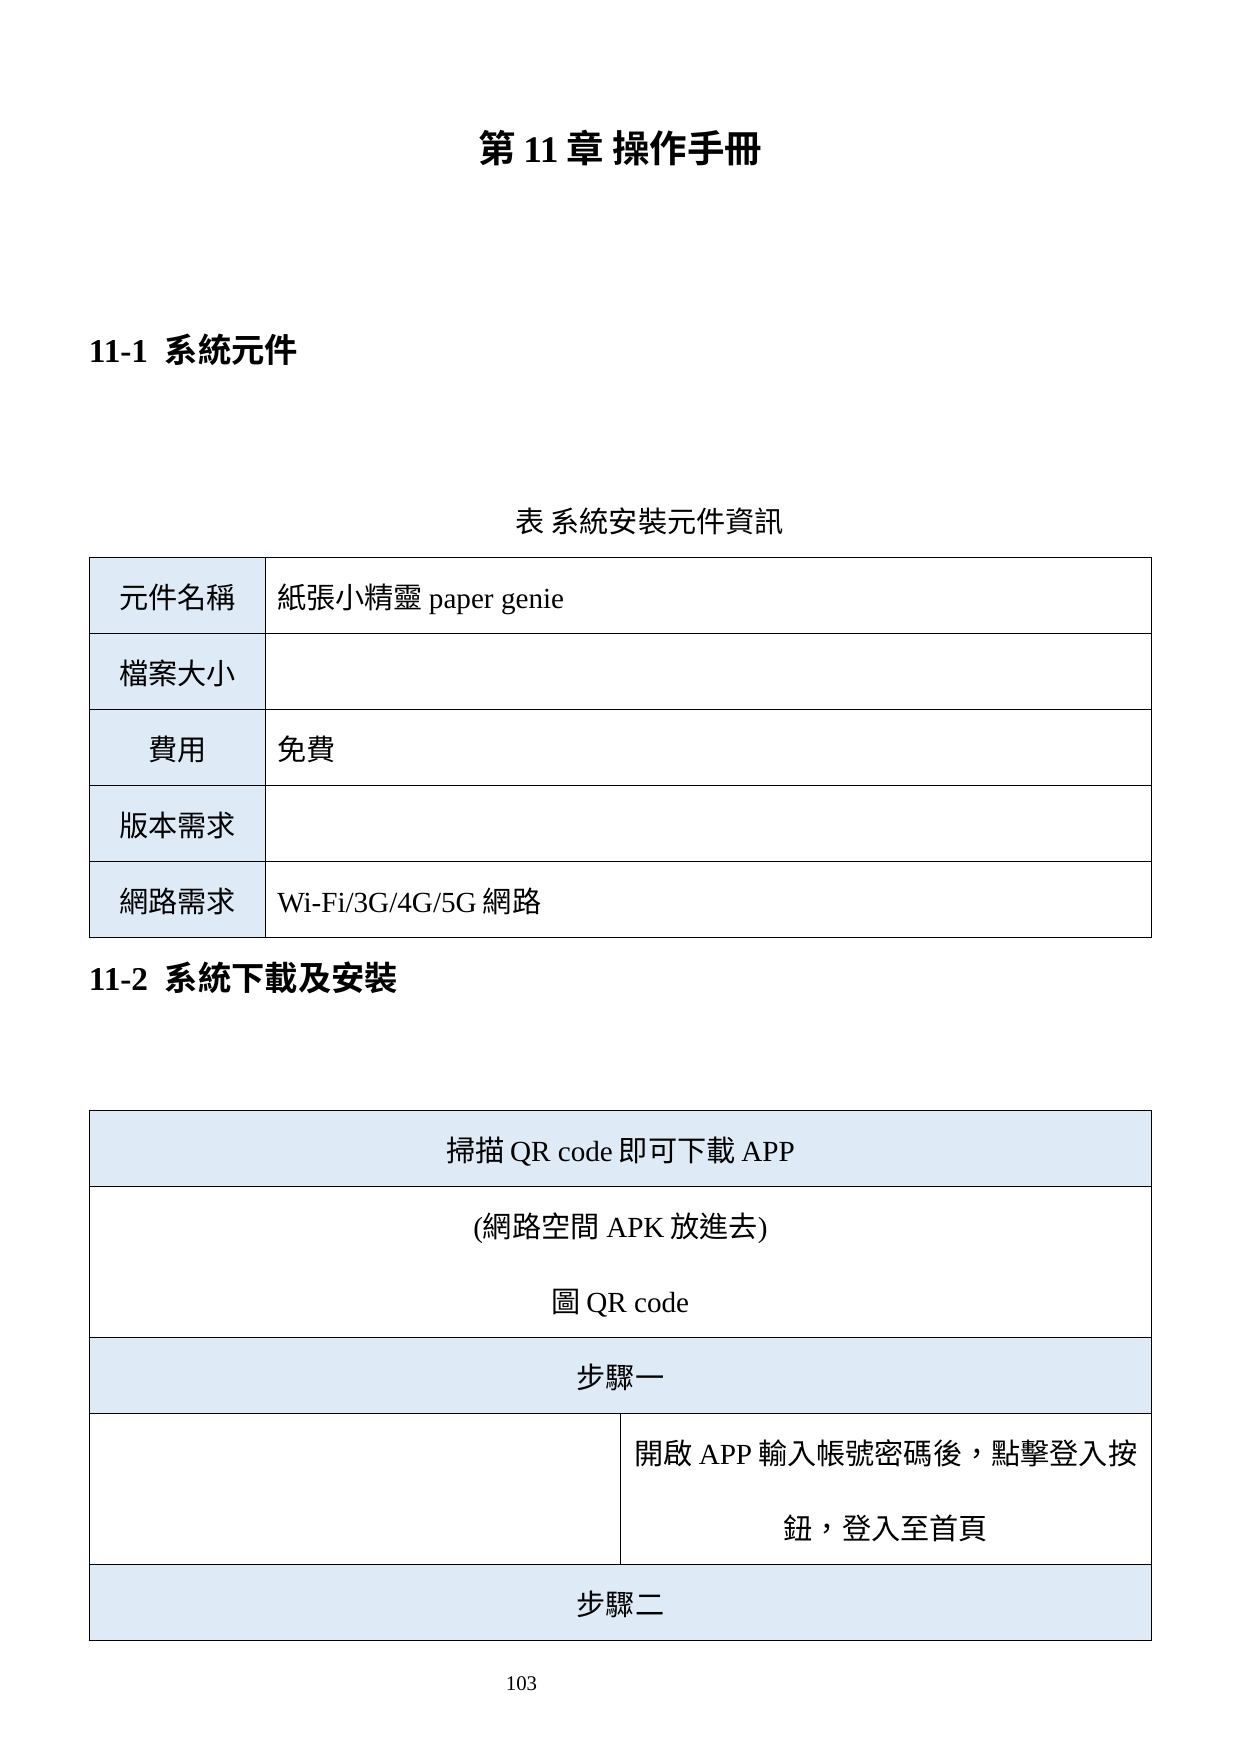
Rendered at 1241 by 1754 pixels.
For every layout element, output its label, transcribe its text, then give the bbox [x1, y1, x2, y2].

table_cell 檔案大小 [90, 634, 265, 709]
table_header 元件名稱 [90, 558, 265, 633]
subtitle 11-2 系統下載及安裝 [89, 938, 1152, 1013]
table_cell [266, 634, 1151, 709]
table_cell 步驟二 [90, 1565, 1151, 1640]
table_cell 步驟一 [90, 1338, 1151, 1413]
table_cell 費用 [90, 710, 265, 785]
table_cell (網路空間 APK放進去) 圖QR code [90, 1187, 1151, 1337]
table_cell Wi-Fi/3G/4G/5G網路 [266, 862, 1151, 937]
table_cell 網路需求 [90, 862, 265, 937]
table_cell 免費 [266, 710, 1151, 785]
subtitle 第11章 操作手冊 [89, 108, 1152, 183]
table_cell [266, 786, 1151, 861]
text 表 系統安裝元件資訊 [89, 482, 1152, 557]
subtitle 11-1 系統元件 [89, 311, 1152, 386]
table_cell 版本需求 [90, 786, 265, 861]
table_header 掃描QR code即可下載APP [90, 1111, 1151, 1186]
table_cell [90, 1414, 620, 1564]
table_header 紙張小精靈paper genie [266, 558, 1151, 633]
table_cell 開啟APP輸入帳號密碼後，點擊登入按鈕，登入至首頁 [621, 1414, 1151, 1564]
